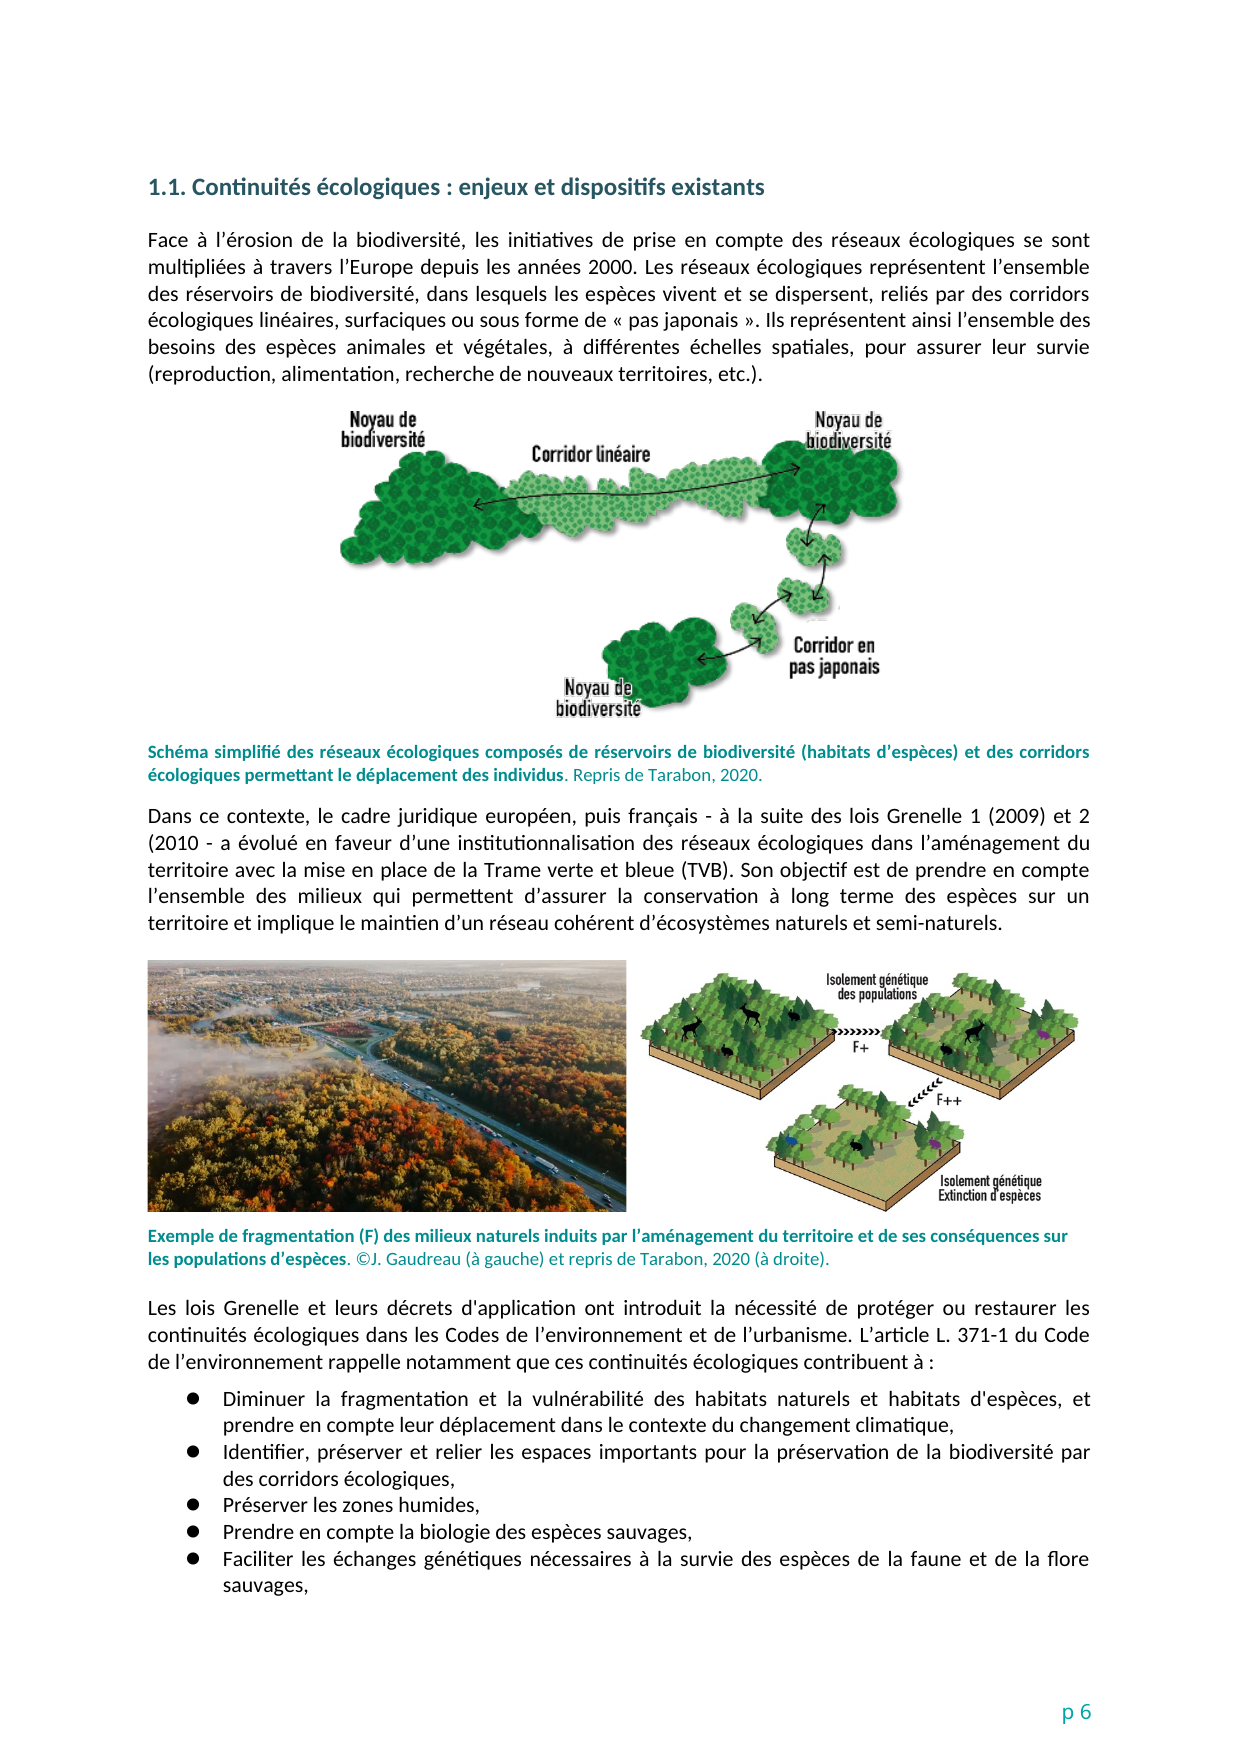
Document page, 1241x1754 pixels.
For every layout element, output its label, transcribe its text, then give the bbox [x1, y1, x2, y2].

text Exemple de fragmentation (F) des milieux naturels induits par l’aménagement du territoire et de ses conséquences sur les populations d’espèces. ©J. Gaudreau (à gauche) et repris de Tarabon, 2020 (à droite). [148, 1224, 1093, 1269]
list Diminuer la fragmentation et la vulnérabilité des habitats naturels et habitats d'espèces, et prendre en compte leur déplacement dans le contexte du changement climatique, [185, 1385, 1091, 1438]
list Préserver les zones humides, [185, 1492, 1091, 1518]
text Schéma simplifié des réseaux écologiques composés de réservoirs de biodiversité (habitats d’espèces) et des corridors écologiques permettant le déplacement des individus. Repris de Tarabon, 2020. [148, 740, 1092, 786]
list Identifier, préserver et relier les espaces importants pour la préservation de la biodiversité par des corridors écologiques, [185, 1438, 1091, 1492]
list Faciliter les échanges génétiques nécessaires à la survie des espèces de la faune et de la flore sauvages, [185, 1545, 1091, 1598]
picture [333, 411, 906, 720]
subtitle 1.1. Continuités écologiques : enjeux et dispositifs existants [148, 173, 1091, 202]
picture [147, 960, 627, 1212]
text Face à l’érosion de la biodiversité, les initiatives de prise en compte des réseaux écologiques se sont multipliées à travers l’Europe depuis les années 2000. Les réseaux écologiques représentent l’ensemble des réservoirs de biodiversité, dans lesquels les espèces vivent et se dispersent, reliés par des corridors écologiques linéaires, surfaciques ou sous forme de « pas japonais ». Ils représentent ainsi l’ensemble des besoins des espèces animales et végétales, à différentes échelles spatiales, pour assurer leur survie (reproduction, alimentation, recherche de nouveaux territoires, etc.). [148, 227, 1091, 387]
picture [635, 967, 1081, 1212]
text Dans ce contexte, le cadre juridique européen, puis français - à la suite des lois Grenelle 1 (2009) et 2 (2010 - a évolué en faveur d’une institutionnalisation des réseaux écologiques dans l’aménagement du territoire avec la mise en place de la Trame verte et bleue (TVB). Son objectif est de prendre en compte l’ensemble des milieux qui permettent d’assurer la conservation à long terme des espèces sur un territoire et implique le maintien d’un réseau cohérent d’écosystèmes naturels et semi-naturels. [148, 802, 1091, 936]
text Les lois Grenelle et leurs décrets d'application ont introduit la nécessité de protéger ou restaurer les continuités écologiques dans les Codes de l’environnement et de l’urbanisme. L’article L. 371-1 du Code de l’environnement rappelle notamment que ces continuités écologiques contribuent à : [148, 1294, 1091, 1374]
list Prendre en compte la biologie des espèces sauvages, [185, 1518, 1091, 1545]
